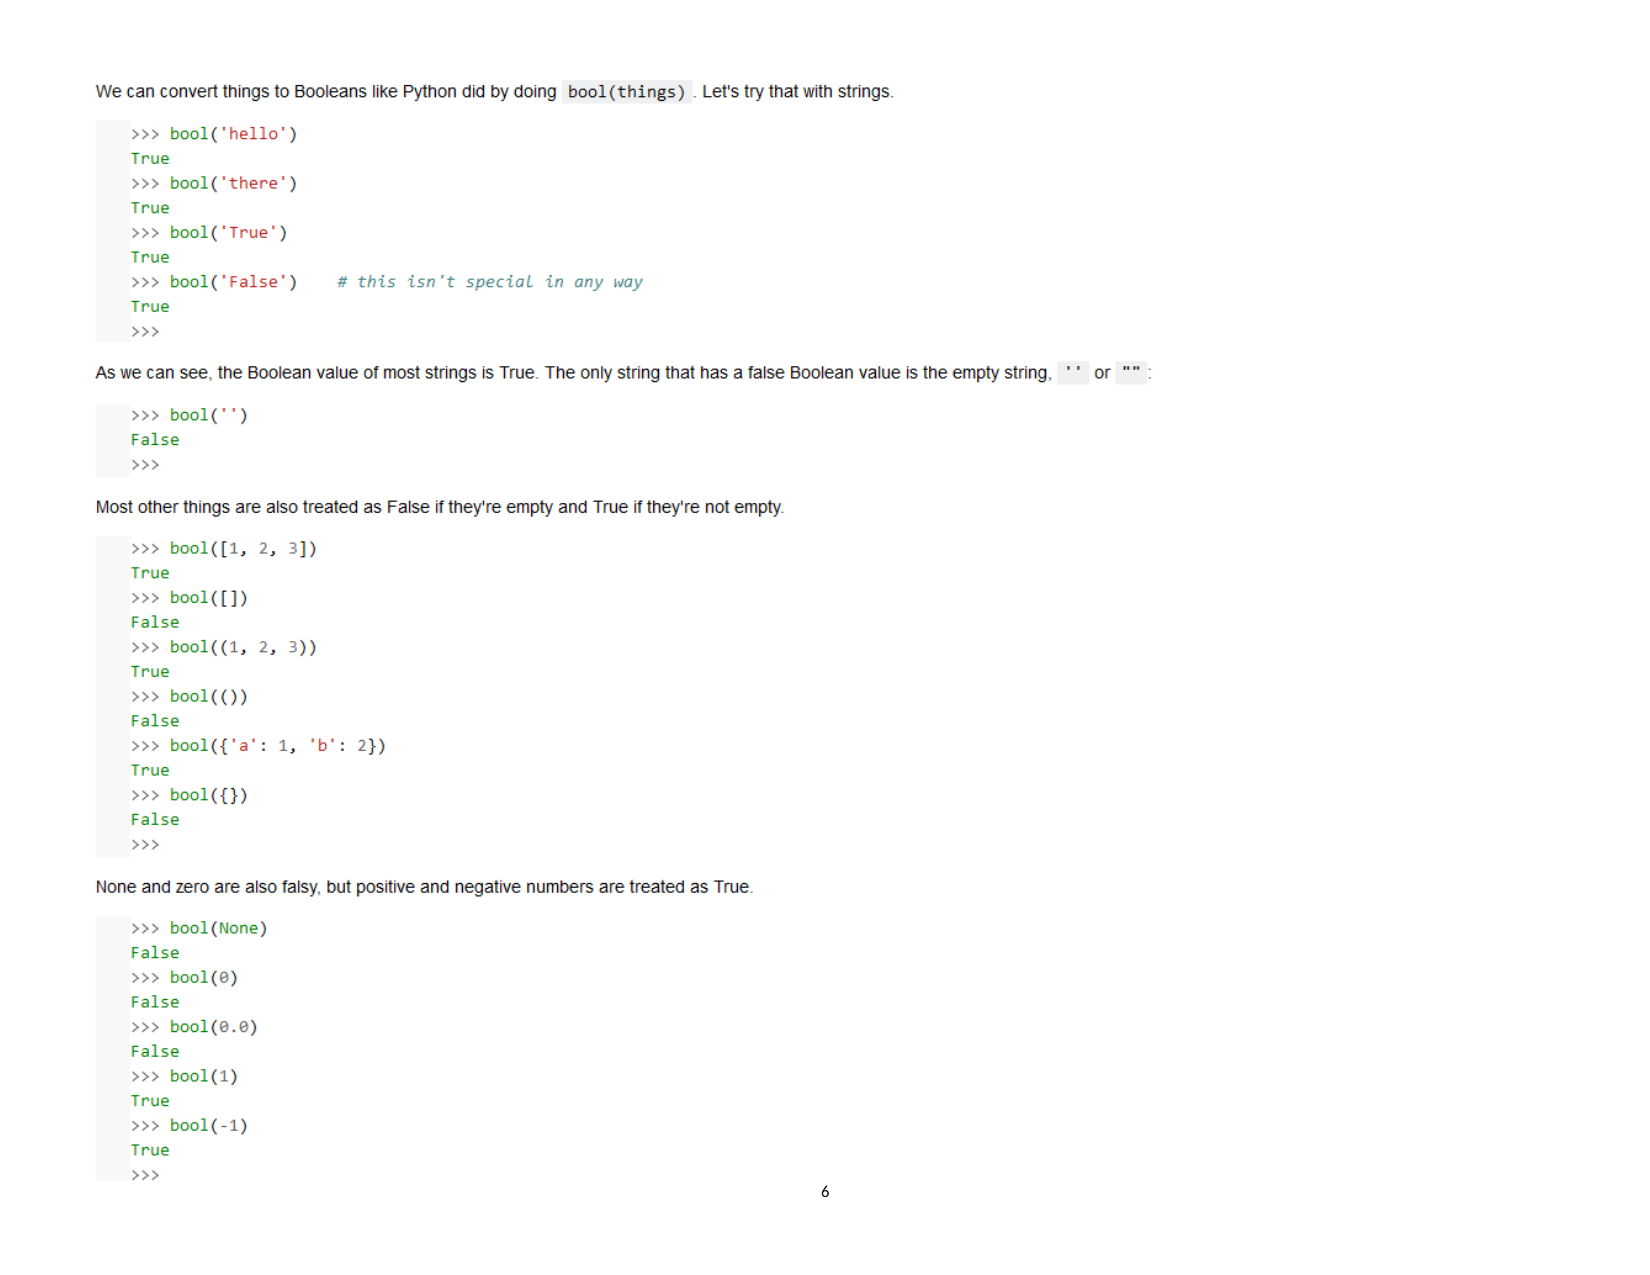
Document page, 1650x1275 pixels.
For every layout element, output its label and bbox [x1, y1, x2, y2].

picture [75, 75, 1193, 1181]
